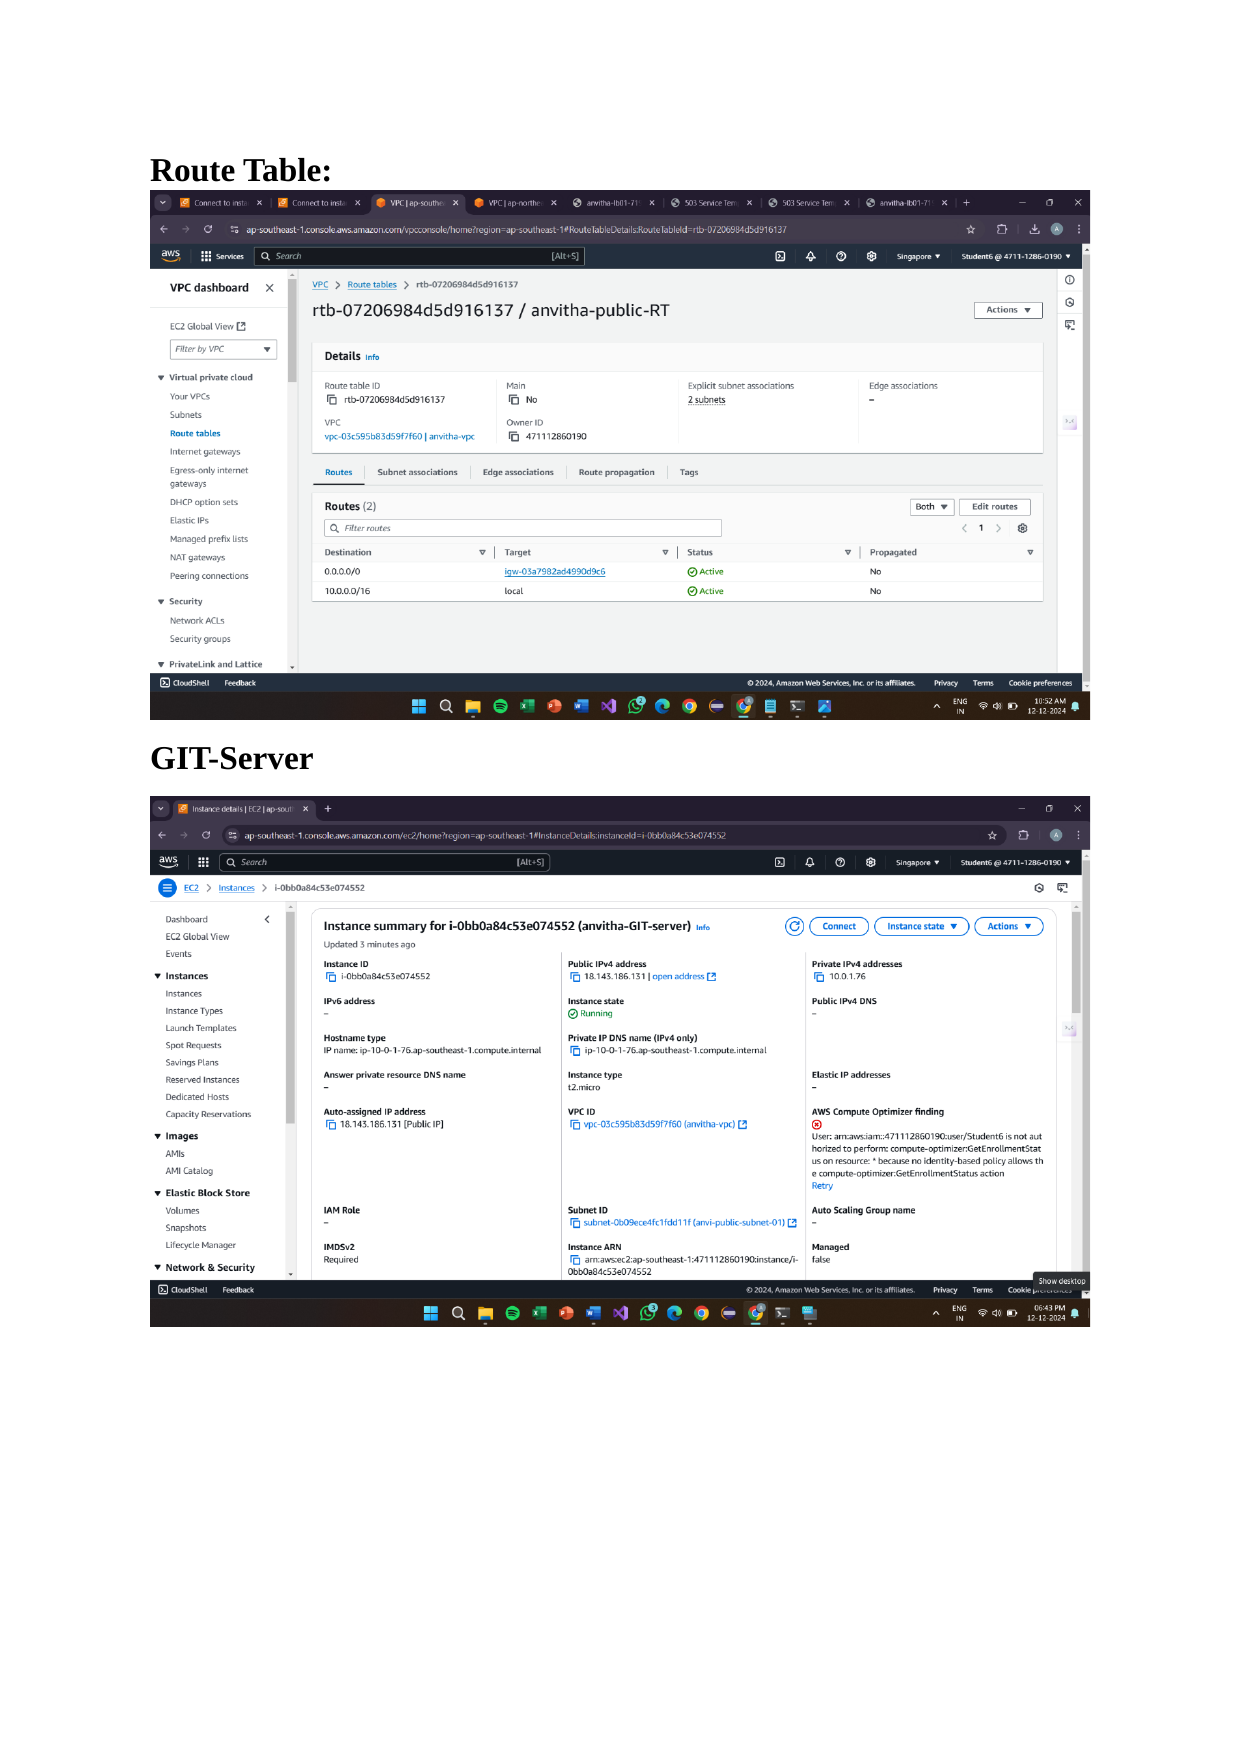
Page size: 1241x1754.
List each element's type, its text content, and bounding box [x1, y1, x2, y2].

picture [150, 190, 1091, 720]
text GIT-Server [150, 738, 1090, 777]
text Route Table: [150, 150, 1090, 190]
picture [150, 796, 1091, 1327]
